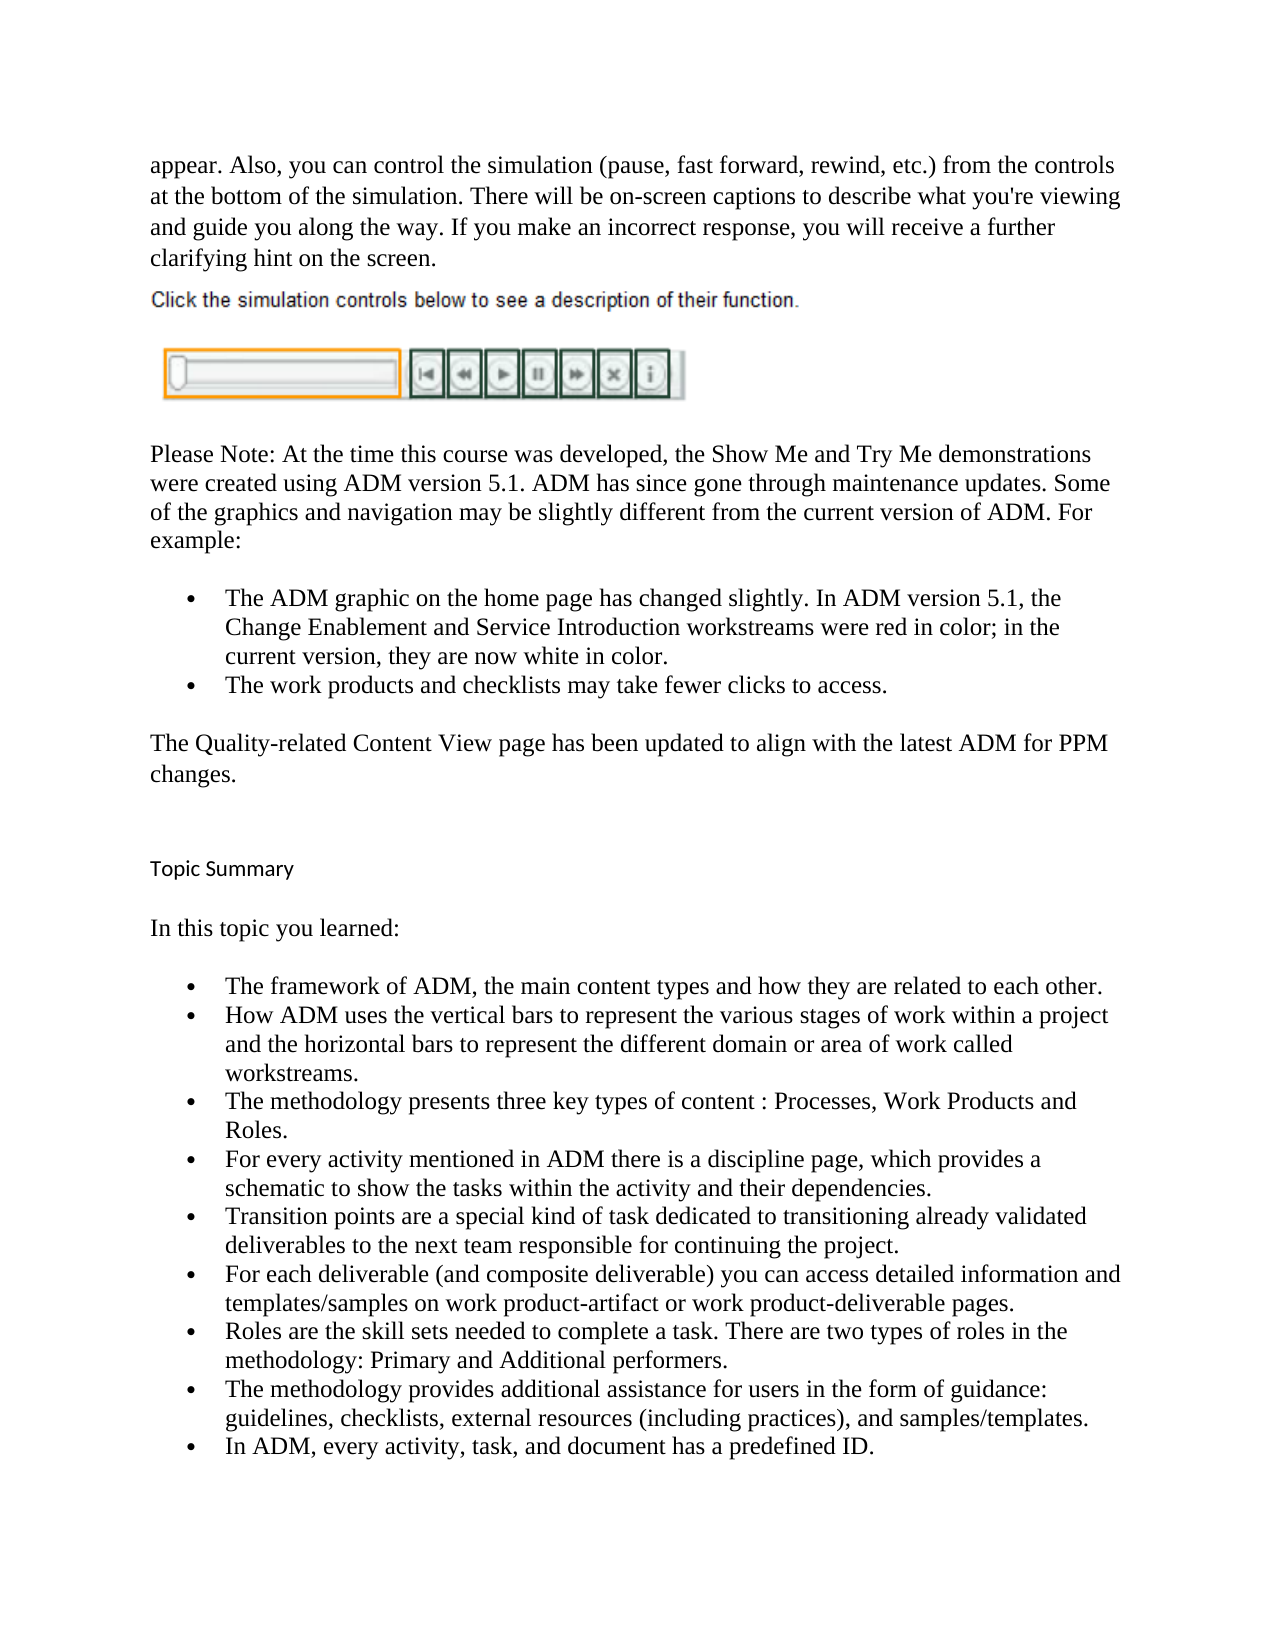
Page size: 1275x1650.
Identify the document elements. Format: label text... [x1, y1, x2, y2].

list The framework of ADM, the main content types and how they are related to each other. [187, 971, 1125, 1000]
list The work products and checklists may take fewer clicks to access. [187, 670, 1125, 698]
list In ADM, every activity, task, and document has a predefined ID. [187, 1431, 1125, 1460]
list Roles are the skill sets needed to complete a task. There are two types of roles in the methodology: Primary and Additional performers. [187, 1316, 1125, 1374]
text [150, 150, 1125, 272]
text Topic Summary [150, 854, 1125, 882]
list Transition points are a special kind of task dedicated to transitioning already validated deliverables to the next team responsible for continuing the project. [187, 1201, 1125, 1259]
list The methodology presents three key types of content : Processes, Work Products and Roles. [187, 1086, 1125, 1144]
list For every activity mentioned in ADM there is a discipline page, which provides a schematic to show the tasks within the activity and their dependencies. [187, 1144, 1125, 1201]
list For each deliverable (and composite deliverable) you can access detailed information and templates/samples on work product-artifact or work product-deliverable pages. [187, 1259, 1125, 1316]
text In this topic you learned: [150, 913, 1125, 942]
list How ADM uses the vertical bars to represent the various stages of work within a project and the horizontal bars to represent the different domain or area of work called workstreams. [187, 1000, 1125, 1086]
list The methodology provides additional assistance for users in the form of guidance: guidelines, checklists, external resources (including practices), and samples/templates. [187, 1374, 1125, 1431]
text Please Note: At the time this course was developed, the Show Me and Try Me demonstrations were created using ADM version 5.1. ADM has since gone through maintenance updates. Some of the graphics and navigation may be slightly different from the current version of ADM. For example: [150, 439, 1125, 554]
text The Quality-related Content View page has been updated to align with the latest ADM for PPM changes. [150, 728, 1125, 787]
list The ADM graphic on the home page has changed slightly. In ADM version 5.1, the Change Enablement and Service Introduction workstreams were red in color; in the current version, they are now white in color. [187, 583, 1125, 670]
picture [150, 290, 802, 408]
